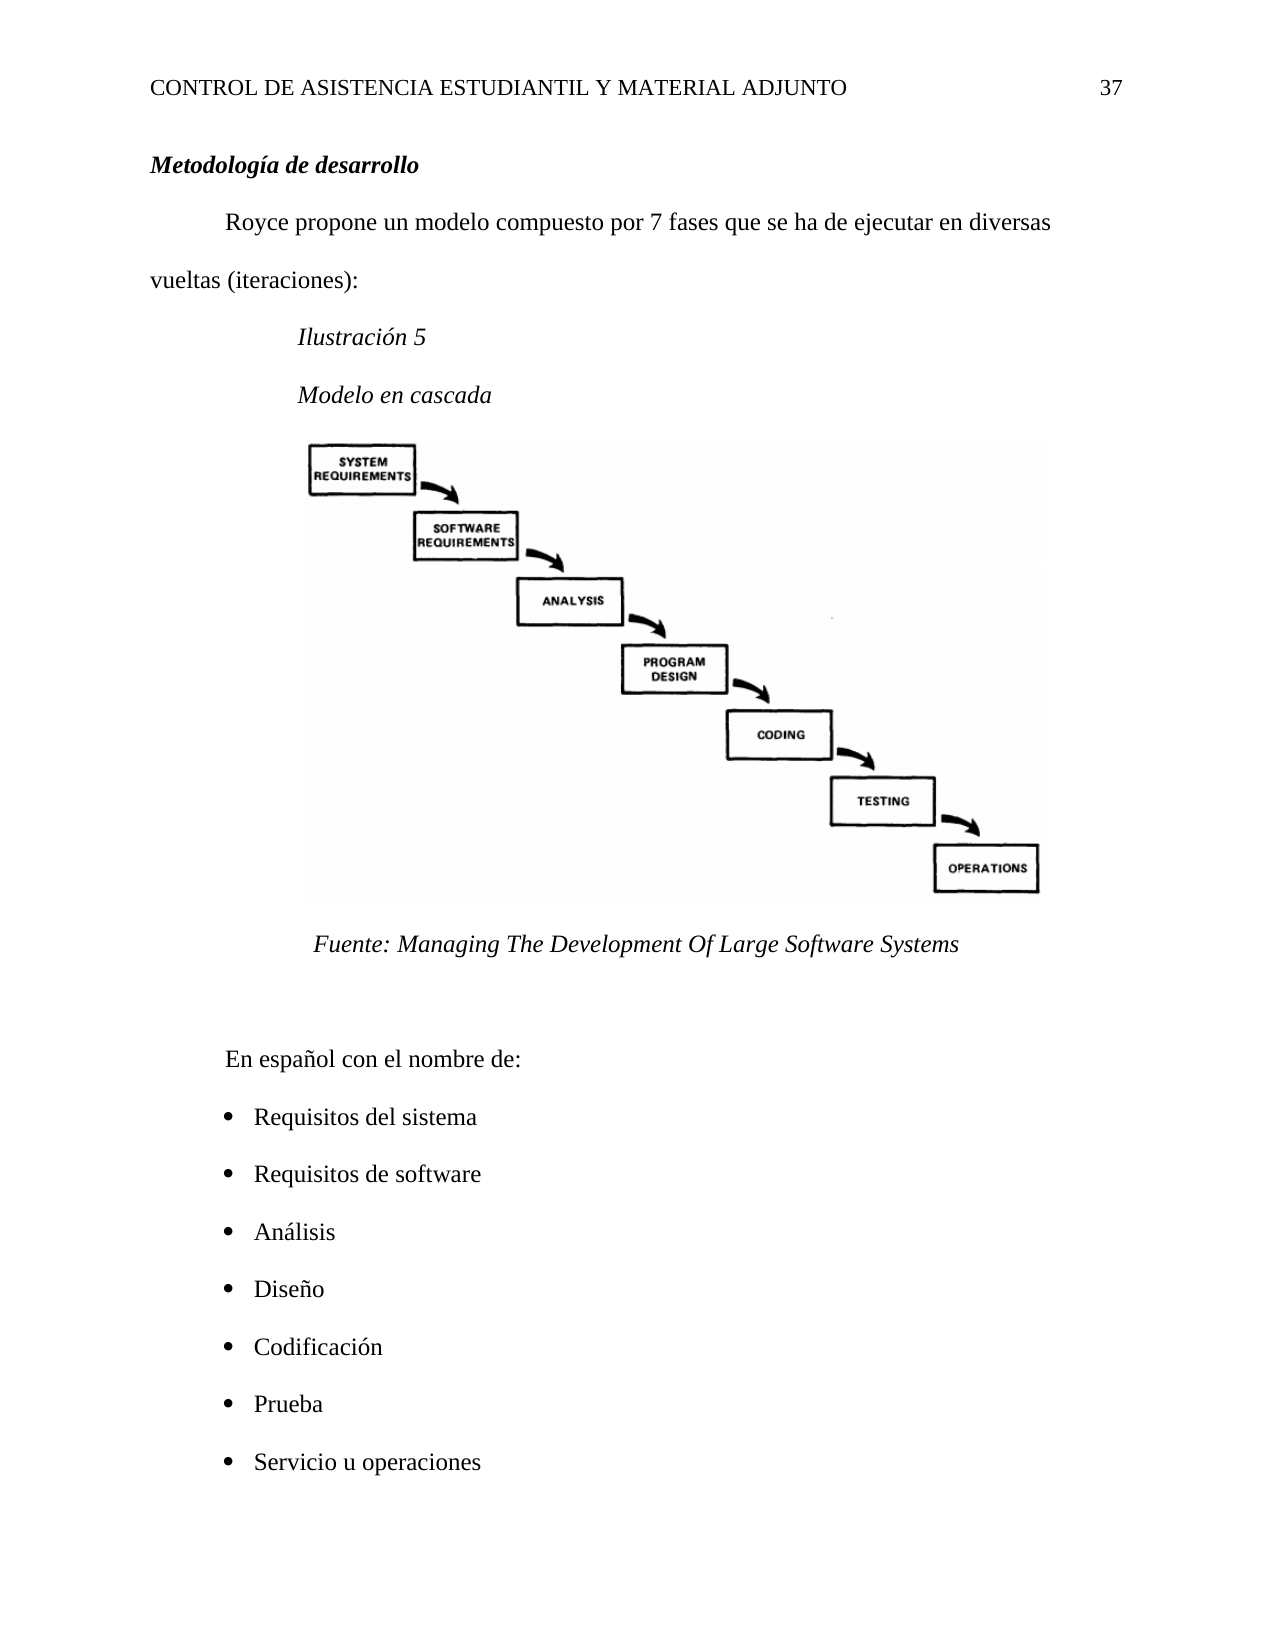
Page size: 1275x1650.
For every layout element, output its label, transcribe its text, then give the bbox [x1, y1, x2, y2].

list Análisis [150, 1217, 1125, 1246]
text En español con el nombre de: [150, 1044, 1125, 1073]
list Diseño [150, 1274, 1125, 1303]
text Ilustración 5 Modelo en cascada [297, 322, 1125, 409]
list Requisitos de software [150, 1159, 1125, 1188]
list Prueba [150, 1389, 1125, 1418]
list Servicio u operaciones [150, 1447, 1125, 1476]
subtitle Metodología de desarrollo [150, 150, 1125, 179]
list Requisitos del sistema [150, 1102, 1125, 1131]
text Royce propone un modelo compuesto por 7 fases que se ha de ejecutar en diversas vueltas (iteraciones): [150, 207, 1125, 294]
picture [305, 437, 1045, 901]
list Codificación [150, 1332, 1125, 1361]
